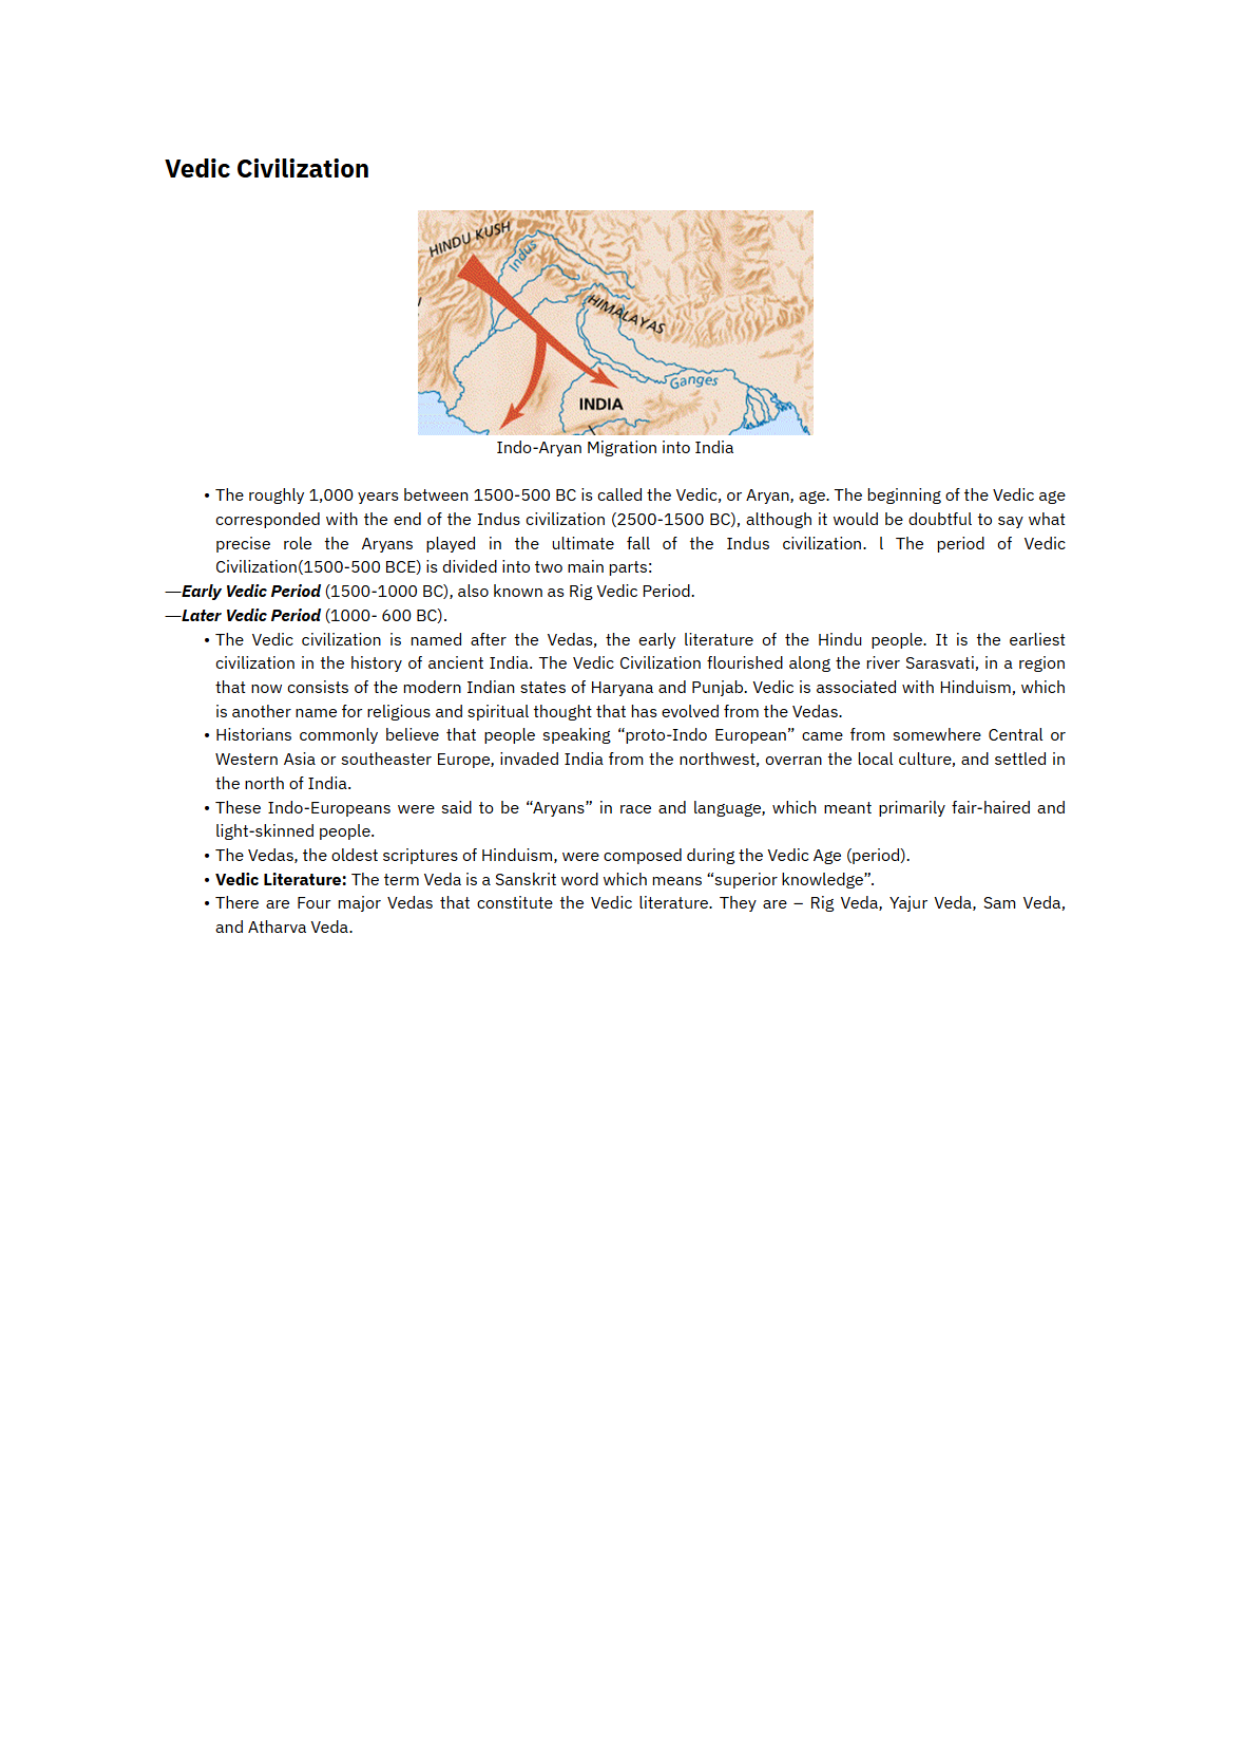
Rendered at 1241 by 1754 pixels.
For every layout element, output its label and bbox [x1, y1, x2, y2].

picture [150, 150, 1091, 935]
